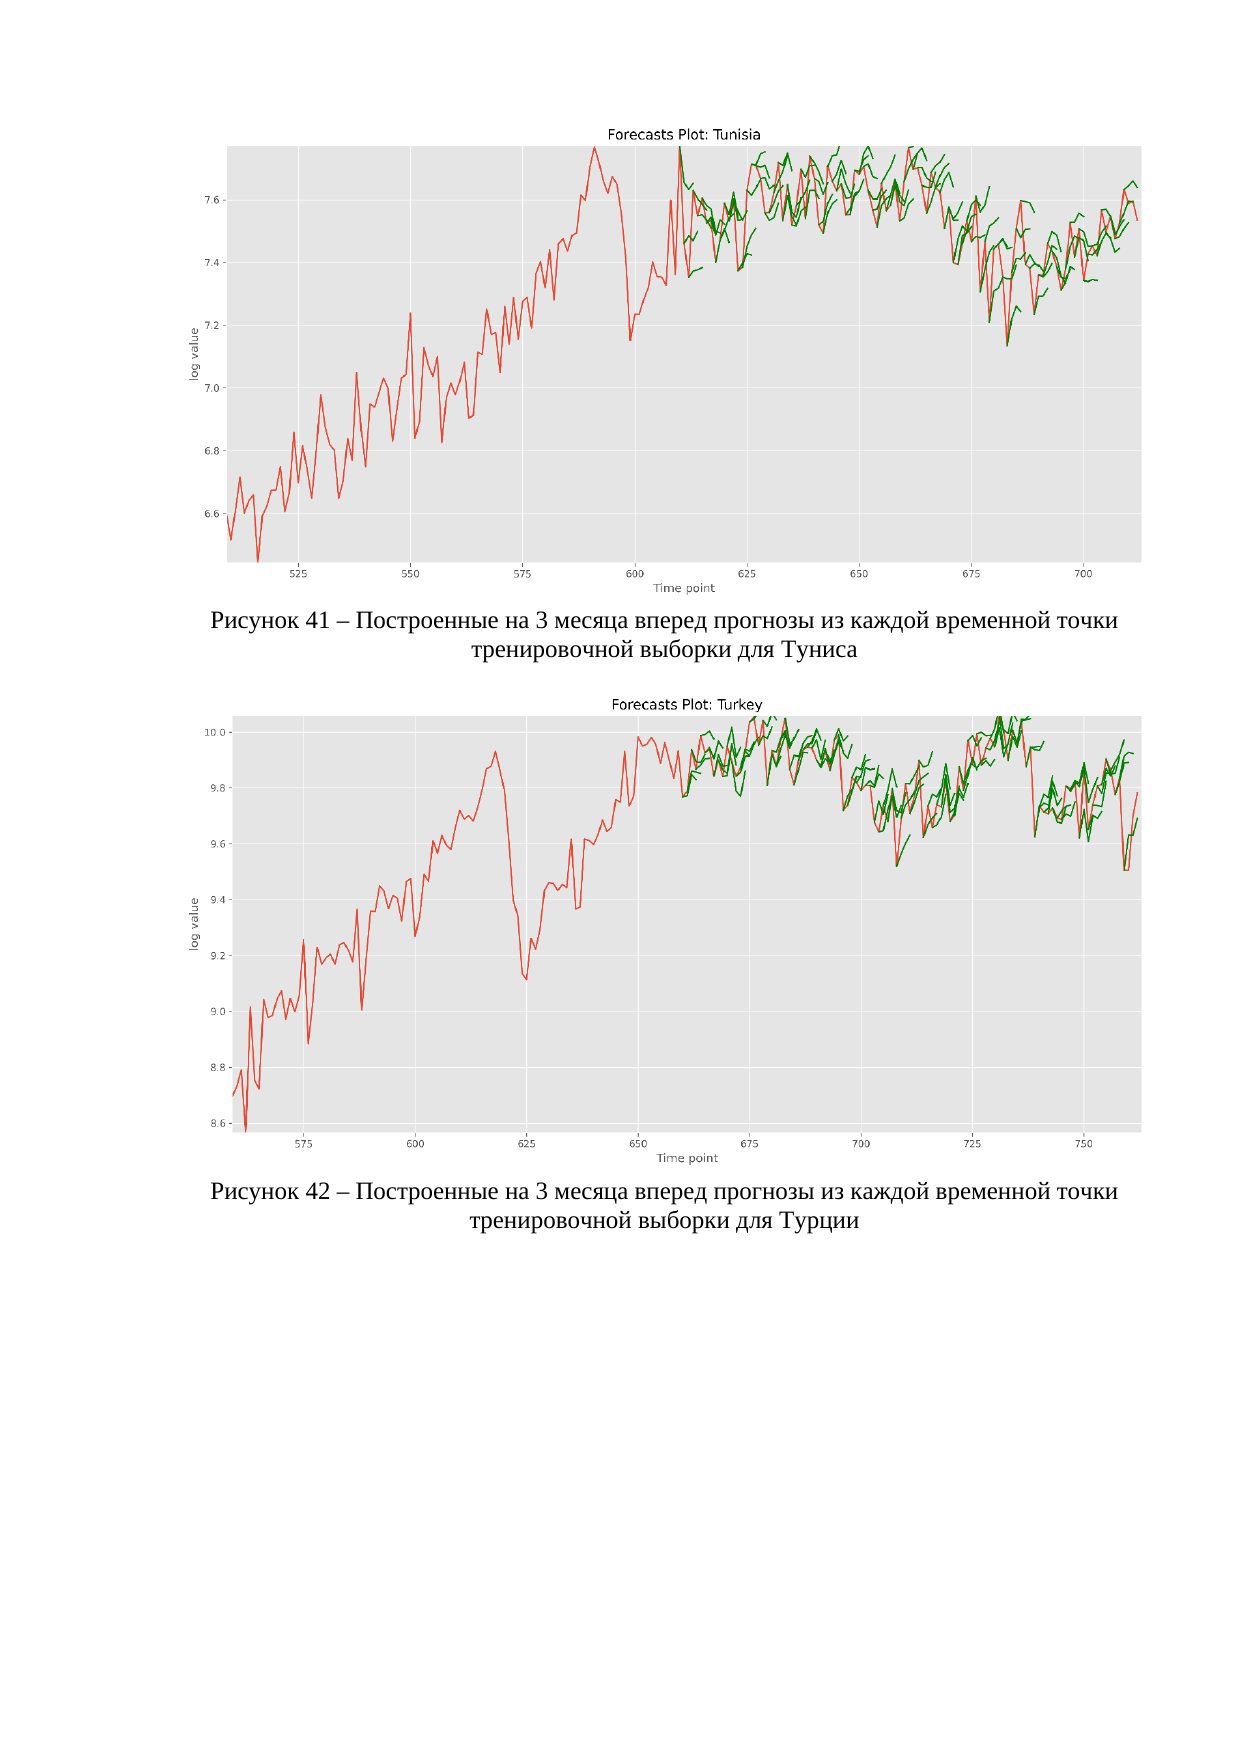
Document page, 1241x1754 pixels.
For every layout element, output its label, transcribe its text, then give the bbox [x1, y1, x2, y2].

picture [177, 118, 1152, 606]
text Рисунок 41 – Построенные на 3 месяца вперед прогнозы из каждой временной точки тренировочной выборки для Туниса [177, 606, 1152, 663]
picture [177, 688, 1152, 1176]
text Рисунок 42 – Построенные на 3 месяца вперед прогнозы из каждой временной точки тренировочной выборки для Турции [177, 1176, 1152, 1233]
